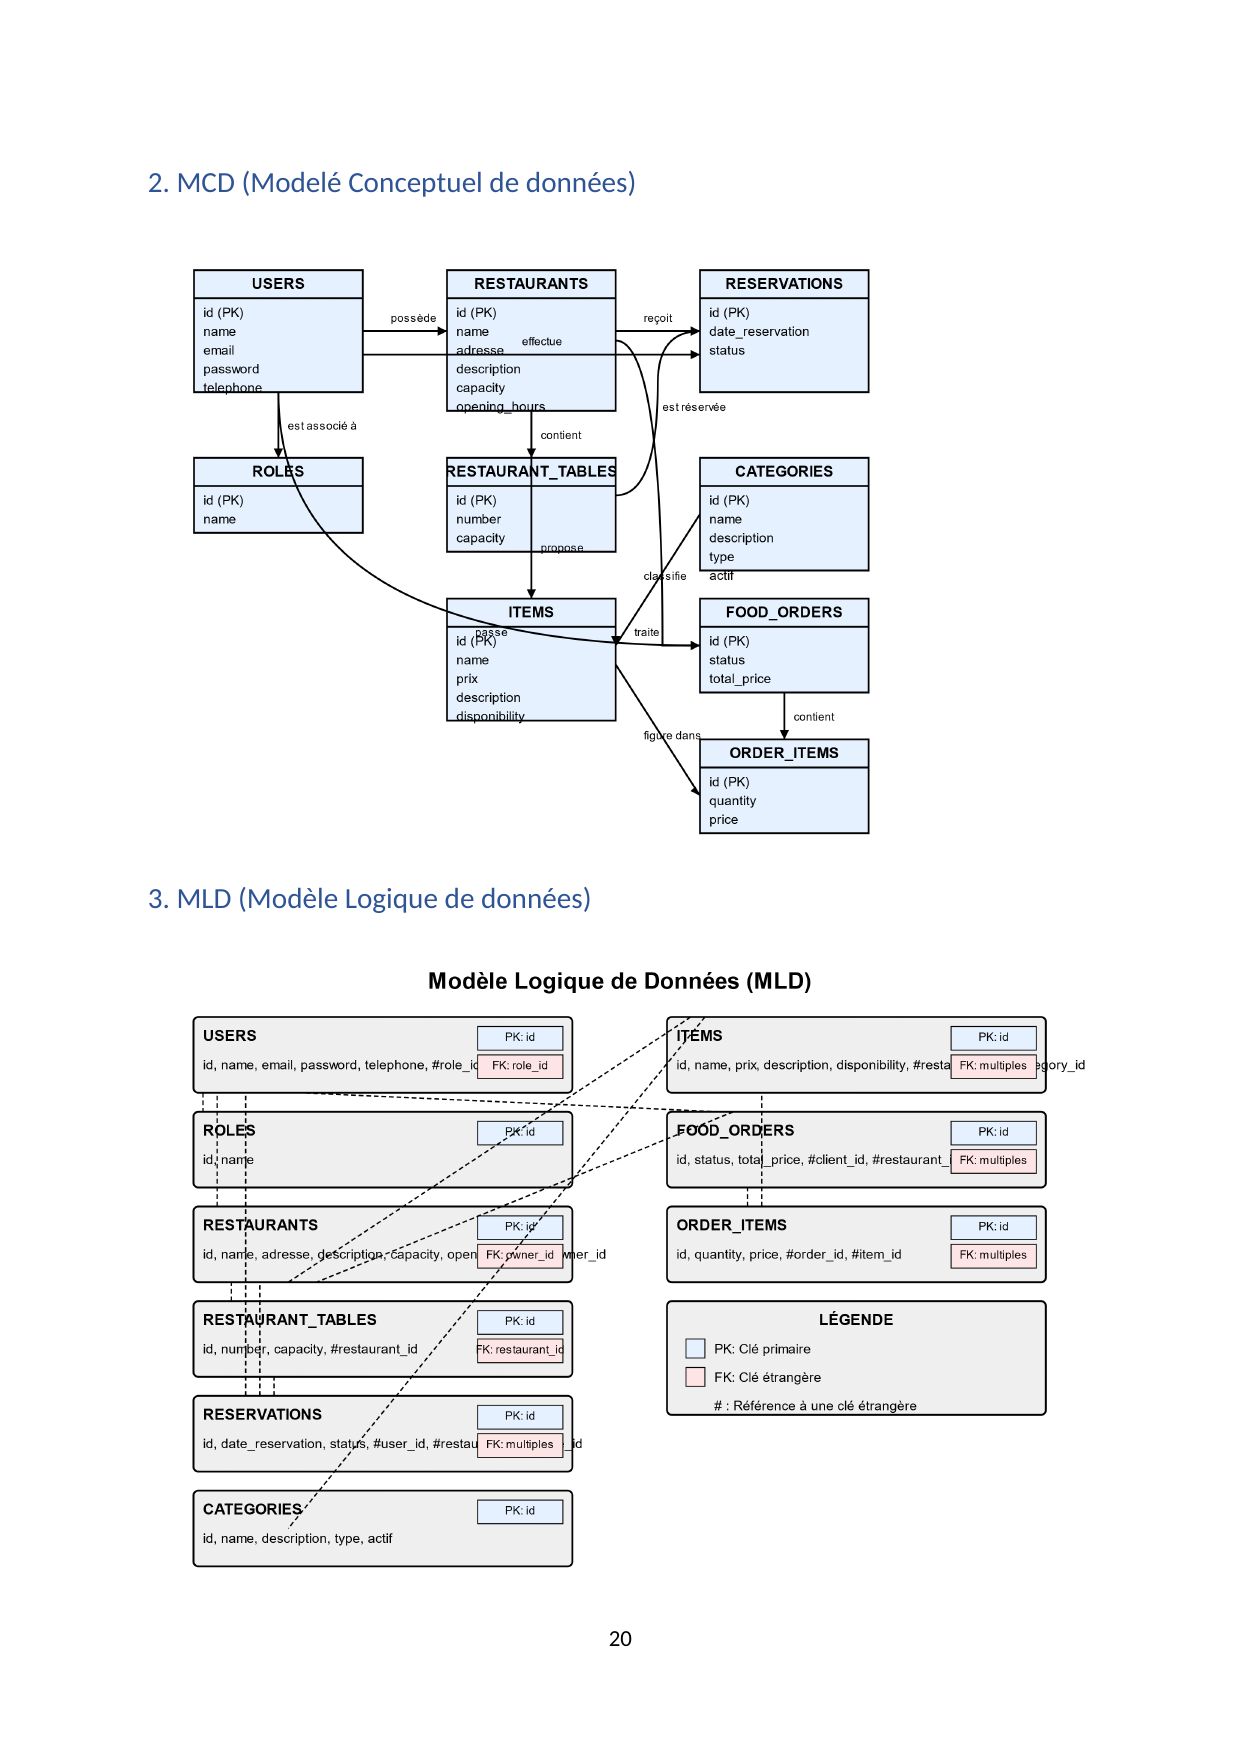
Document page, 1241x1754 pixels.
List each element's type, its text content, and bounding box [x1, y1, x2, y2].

subtitle 3. MLD (Modèle Logique de données) [148, 881, 1093, 916]
picture [184, 261, 882, 839]
subtitle 2. MCD (Modelé Conceptuel de données) [148, 164, 1093, 200]
picture [183, 966, 1088, 1573]
